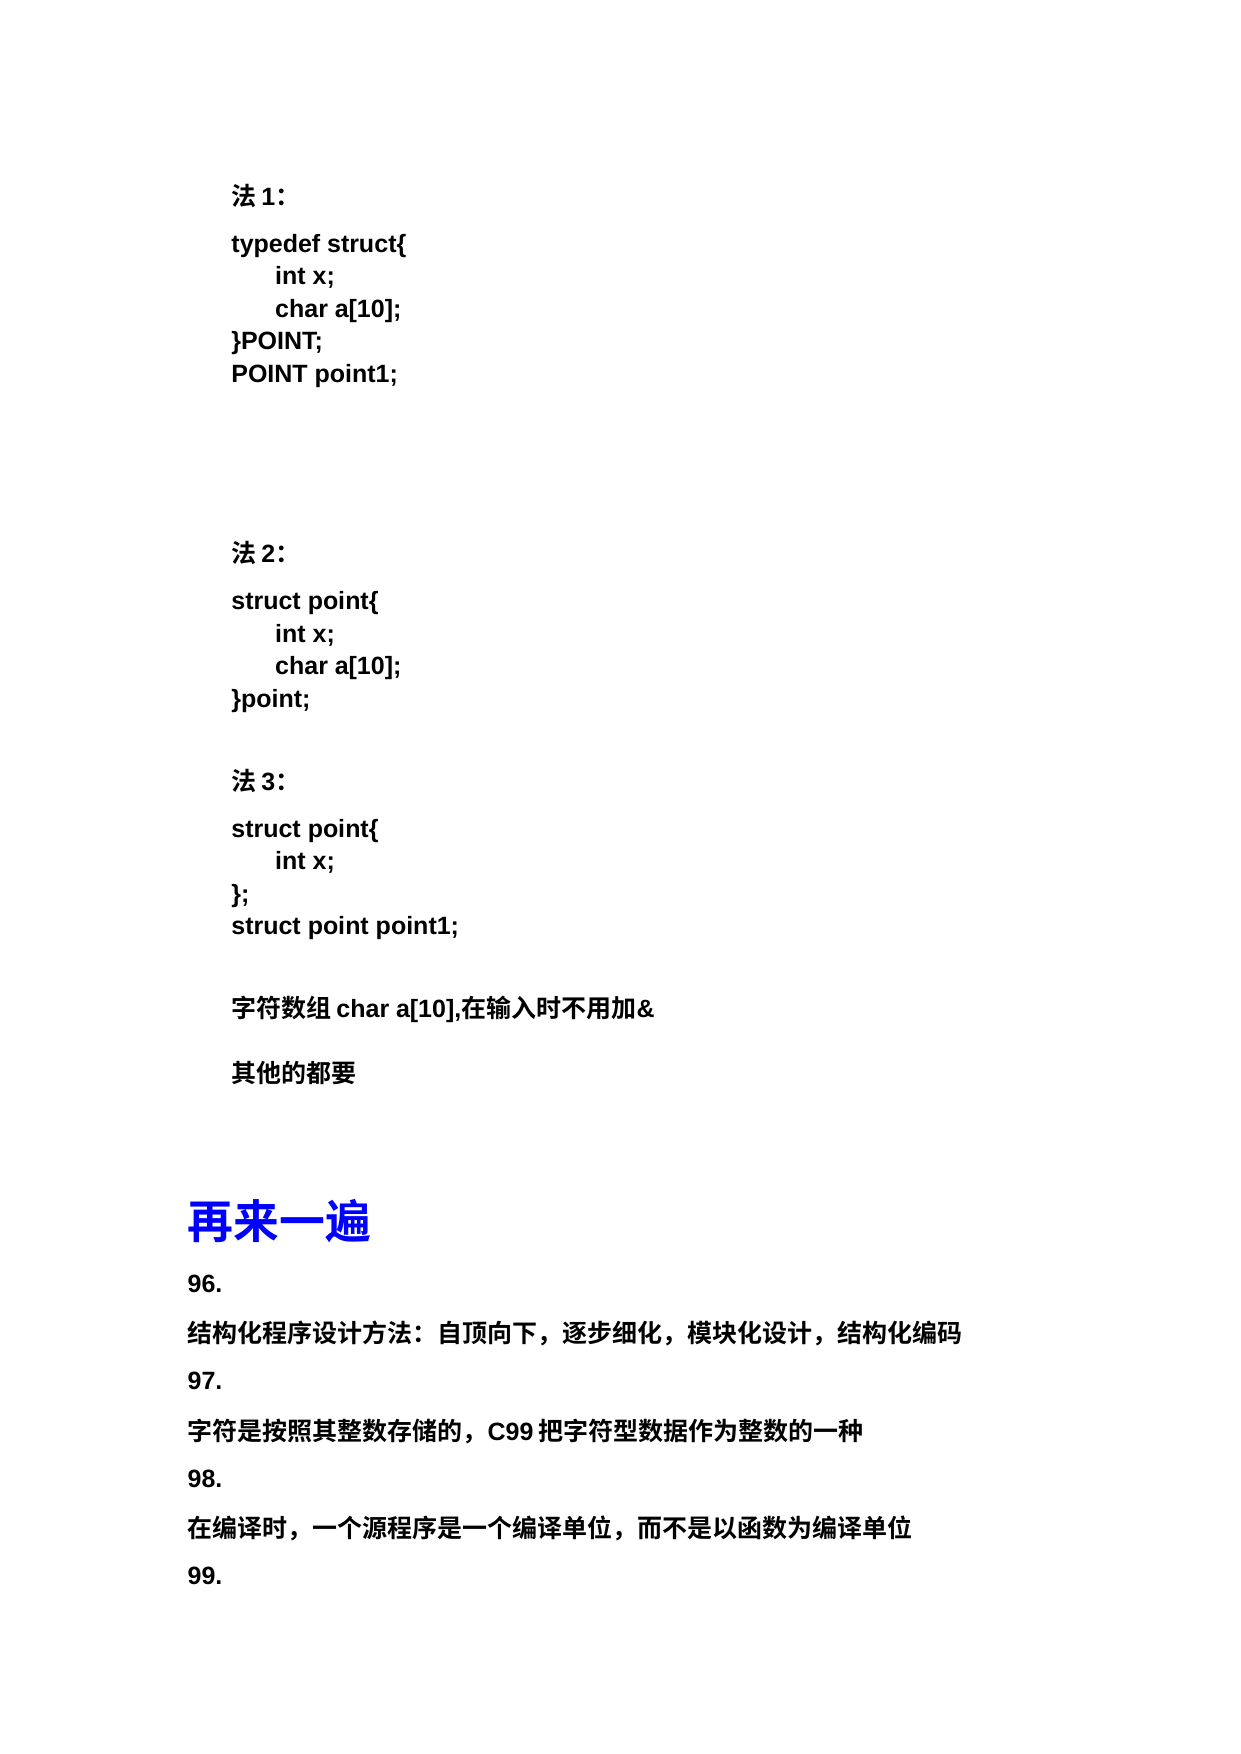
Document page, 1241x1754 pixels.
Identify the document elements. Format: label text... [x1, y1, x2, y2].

text POINT point1; [187, 357, 1053, 389]
text int x; [231, 617, 1053, 649]
text 字符数组char a[10],在输入时不用加& [187, 974, 1053, 1039]
text 字符是按照其整数存储的，C99把字符型数据作为整数的一种 [187, 1397, 1053, 1462]
text int x; [231, 844, 1053, 877]
text 99. [187, 1559, 1053, 1592]
text 法2： [187, 519, 1053, 584]
text char a[10]; [231, 649, 1053, 682]
text }point; [187, 682, 1053, 714]
text struct point{ [187, 584, 1053, 617]
text 法3： [187, 747, 1053, 812]
text 结构化程序设计方法：自顶向下，逐步细化，模块化设计，结构化编码 [187, 1299, 1053, 1364]
text typedef struct{ [187, 227, 1053, 259]
text 在编译时，一个源程序是一个编译单位，而不是以函数为编译单位 [187, 1494, 1053, 1559]
text 96. [187, 1267, 1053, 1299]
text 法1： [187, 162, 1053, 227]
text 97. [187, 1364, 1053, 1397]
text struct point point1; [187, 909, 1053, 942]
text }POINT; [187, 324, 1053, 357]
text 其他的都要 [187, 1039, 1053, 1104]
text 再来一遍 [187, 1169, 1053, 1267]
text char a[10]; [231, 292, 1053, 324]
text }; [187, 877, 1053, 909]
text int x; [231, 259, 1053, 292]
text 98. [187, 1462, 1053, 1494]
text struct point{ [187, 812, 1053, 844]
